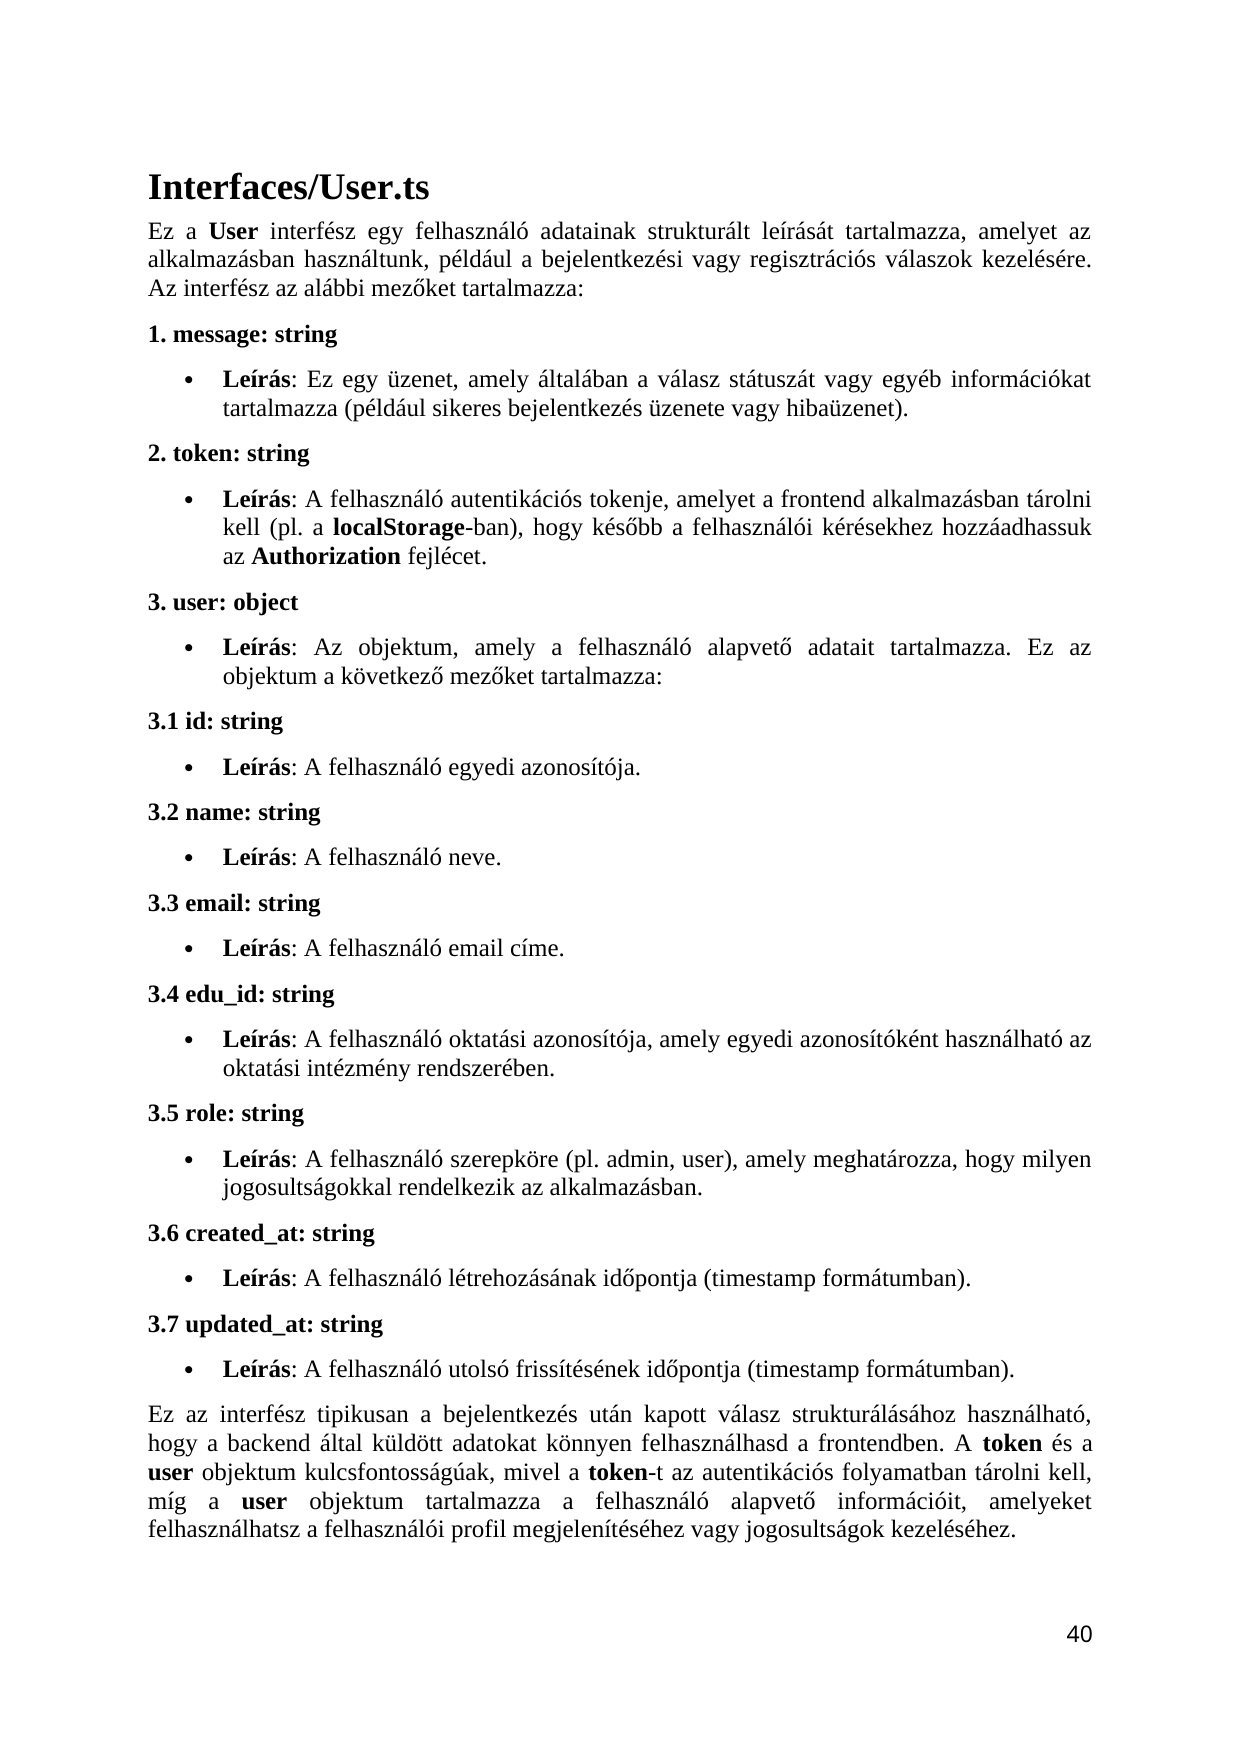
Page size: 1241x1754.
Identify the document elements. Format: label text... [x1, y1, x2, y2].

text Ez az interfész tipikusan a bejelentkezés után kapott válasz strukturálásához használható, hogy a backend által küldött adatokat könnyen felhasználhasd a frontendben. A token és a user objektum kulcsfontosságúak, mivel a token-t az autentikációs folyamatban tárolni kell, míg a user objektum tartalmazza a felhasználó alapvető információit, amelyeket felhasználhatsz a felhasználói profil megjelenítéséhez vagy jogosultságok kezeléséhez. [148, 1399, 1093, 1543]
list Leírás: A felhasználó oktatási azonosítója, amely egyedi azonosítóként használható az oktatási intézmény rendszerében. [185, 1024, 1093, 1082]
text Ez a User interfész egy felhasználó adatainak strukturált leírását tartalmazza, amelyet az alkalmazásban használtunk, például a bejelentkezési vagy regisztrációs válaszok kezelésére. Az interfész az alábbi mezőket tartalmazza: [148, 216, 1093, 302]
text 3.2 name: string [148, 797, 1093, 826]
text 3. user: object [148, 587, 1093, 615]
list Leírás: A felhasználó egyedi azonosítója. [185, 752, 1093, 780]
list Leírás: A felhasználó email címe. [185, 933, 1093, 962]
text 3.5 role: string [148, 1098, 1093, 1127]
text 3.7 updated_at: string [148, 1309, 1093, 1337]
text 2. token: string [148, 438, 1093, 467]
text 3.4 edu_id: string [148, 979, 1093, 1007]
list Leírás: A felhasználó neve. [185, 842, 1093, 871]
list Leírás: A felhasználó szerepköre (pl. admin, user), amely meghatározza, hogy milyen jogosultságokkal rendelkezik az alkalmazásban. [185, 1144, 1093, 1201]
text 1. message: string [148, 319, 1093, 347]
text 3.1 id: string [148, 706, 1093, 735]
text 3.6 created_at: string [148, 1218, 1093, 1247]
list Leírás: A felhasználó utolsó frissítésének időpontja (timestamp formátumban). [185, 1354, 1093, 1383]
list Leírás: Az objektum, amely a felhasználó alapvető adatait tartalmazza. Ez az objektum a következő mezőket tartalmazza: [185, 632, 1093, 689]
list Leírás: A felhasználó létrehozásának időpontja (timestamp formátumban). [185, 1263, 1093, 1292]
text 3.3 email: string [148, 888, 1093, 917]
list Leírás: A felhasználó autentikációs tokenje, amelyet a frontend alkalmazásban tárolni kell (pl. a localStorage-ban), hogy később a felhasználói kérésekhez hozzáadhassuk az Authorization fejlécet. [185, 484, 1093, 570]
subtitle Interfaces/User.ts [148, 164, 1093, 207]
list Leírás: Ez egy üzenet, amely általában a válasz státuszát vagy egyéb információkat tartalmazza (például sikeres bejelentkezés üzenete vagy hibaüzenet). [185, 364, 1093, 422]
